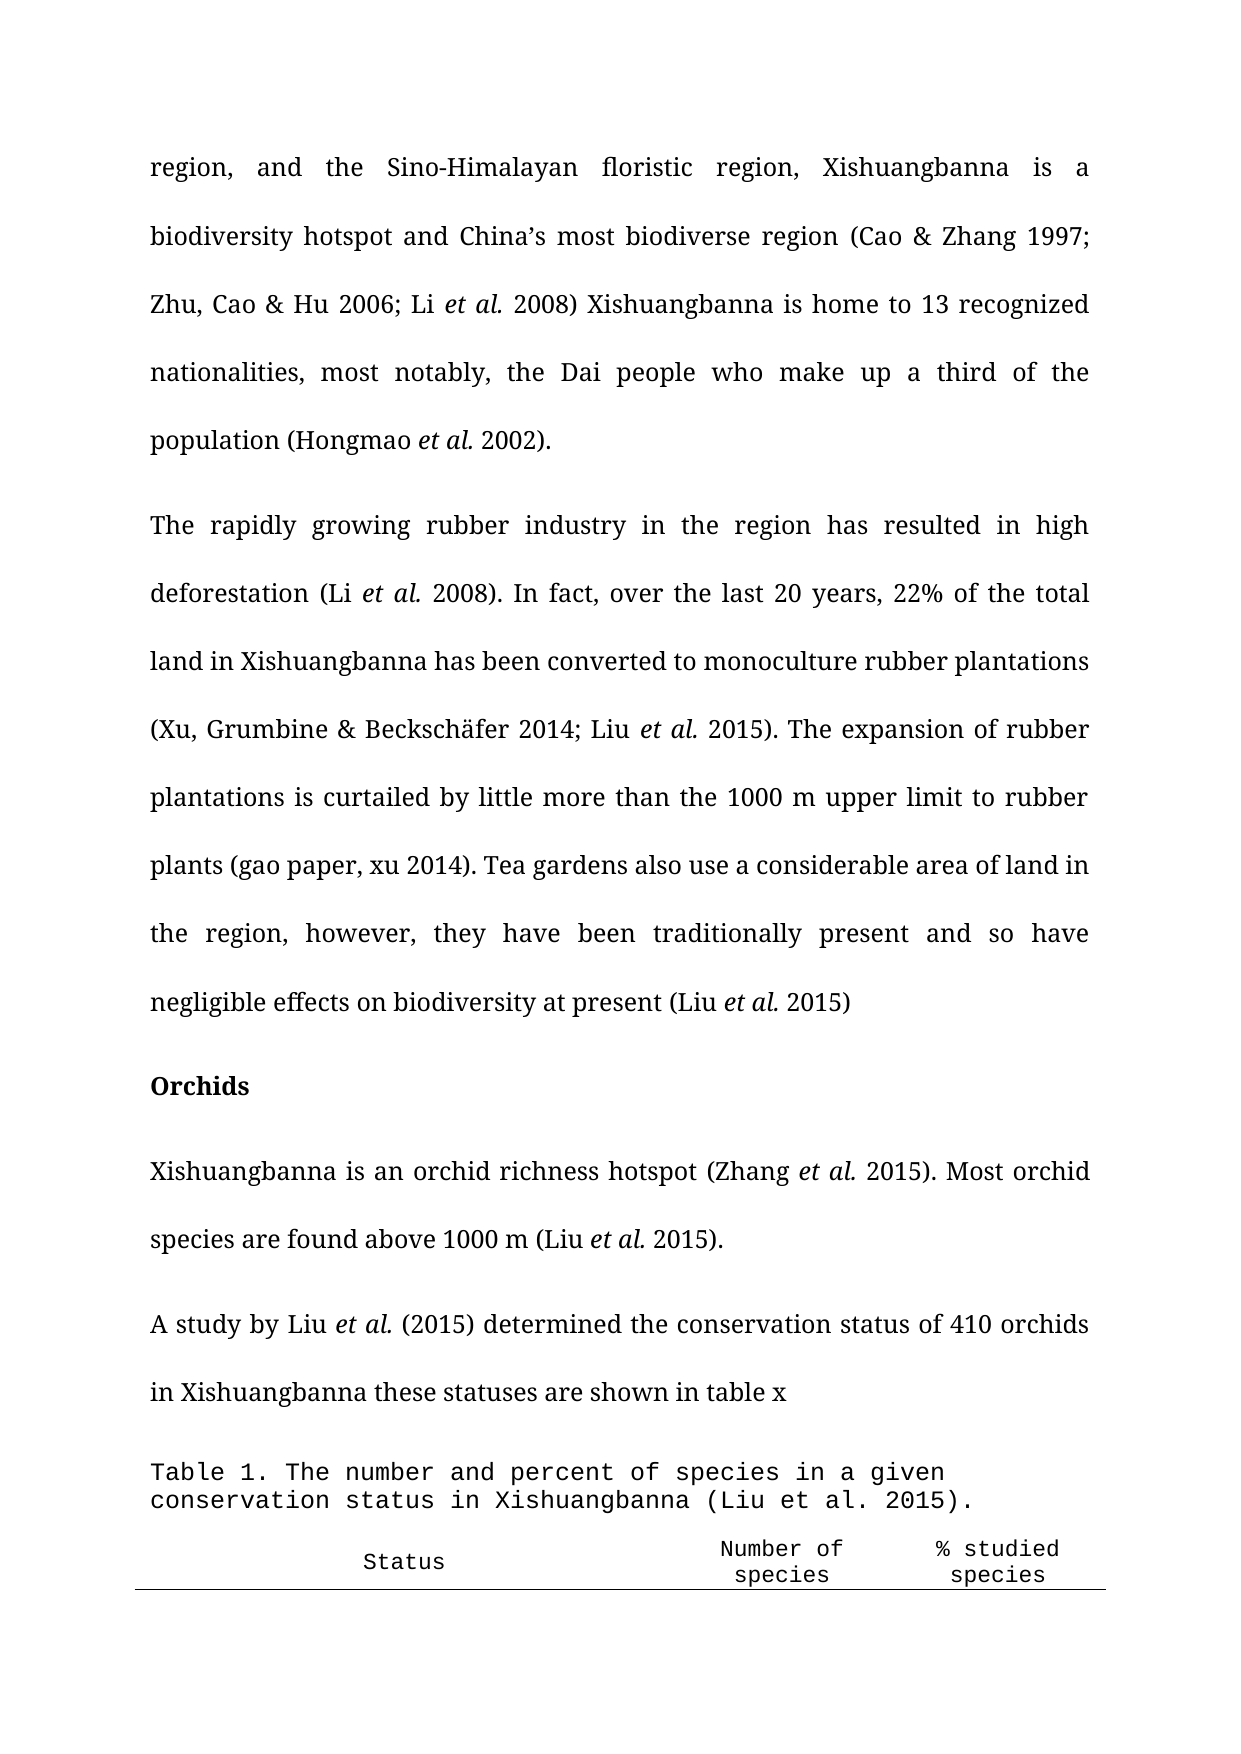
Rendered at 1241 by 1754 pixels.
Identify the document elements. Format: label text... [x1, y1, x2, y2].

text Orchids [150, 1069, 1090, 1103]
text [150, 150, 1090, 457]
text Xishuangbanna is an orchid richness hotspot (Zhang et al. 2015). Most orchid species are found above 1000 m (Liu et al. 2015). [150, 1154, 1090, 1256]
text Table 1. The number and percent of species in a given conservation status in Xishuangbanna (Liu et al. 2015). [150, 1459, 1090, 1516]
text A study by Liu et al. (2015) determined the conservation status of 410 orchids in Xishuangbanna these statuses are shown in table x [150, 1307, 1090, 1409]
table_header % studied species [890, 1537, 1106, 1589]
text The rapidly growing rubber industry in the region has resulted in high deforestation (Li et al. 2008). In fact, over the last 20 years, 22% of the total land in Xishuangbanna has been converted to monoculture rubber plantations (Xu, Grumbine & Beckschäfer 2014; Liu et al. 2015). The expansion of rubber plantations is curtailed by little more than the 1000 m upper limit to rubber plants (gao paper, xu 2014). Tea gardens also use a considerable area of land in the region, however, they have been traditionally present and so have negligible effects on biodiversity at present (Liu et al. 2015) [150, 507, 1090, 1018]
table_header Number of species [674, 1537, 889, 1589]
table_header Status [135, 1537, 674, 1589]
